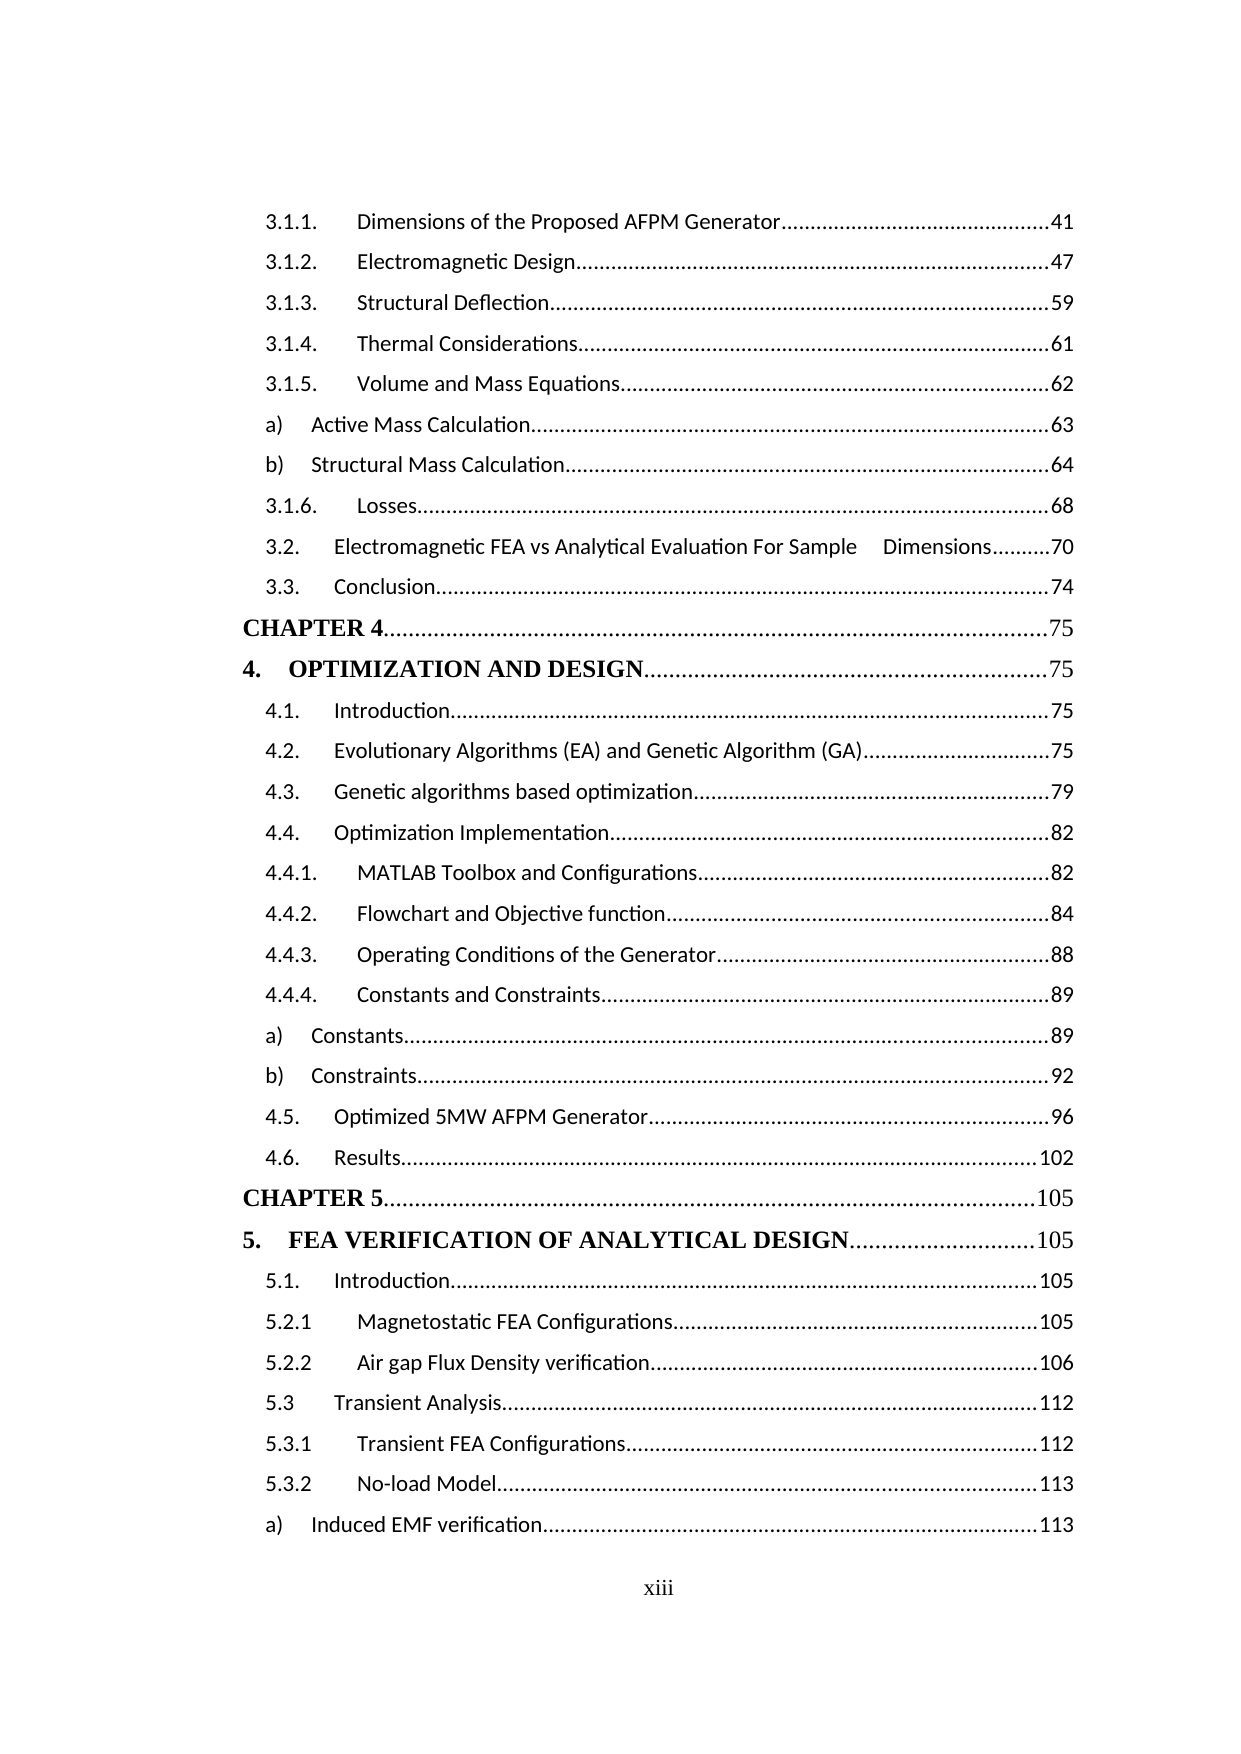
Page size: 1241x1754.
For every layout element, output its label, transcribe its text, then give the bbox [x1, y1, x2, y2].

text 4.4.3. Operating Conditions of the Generator 88 [265, 940, 1075, 968]
text 5.3 Transient Analysis 112 [265, 1388, 1075, 1416]
text 5.2.1 Magnetostatic FEA Configurations 105 [265, 1307, 1075, 1335]
text 5.3.2 No-load Model 113 [265, 1469, 1075, 1497]
text 3.3. Conclusion 74 [265, 572, 1075, 600]
text CHAPTER 4 75 [242, 613, 1075, 642]
text 4.6. Results 102 [265, 1143, 1075, 1171]
text 3.1.3. Structural Deflection 59 [265, 288, 1075, 316]
text 3.1.2. Electromagnetic Design 47 [265, 247, 1075, 275]
text b) Constraints 92 [265, 1062, 1075, 1089]
text 4.2. Evolutionary Algorithms (EA) and Genetic Algorithm (GA) 75 [265, 737, 1075, 764]
text 3.2. Electromagnetic FEA vs Analytical Evaluation For Sample Dimensions 70 [265, 532, 1075, 560]
text 3.1.4. Thermal Considerations 61 [265, 329, 1075, 357]
text a) Constants 89 [265, 1021, 1075, 1049]
text 4.4.4. Constants and Constraints 89 [265, 980, 1075, 1008]
text 4.1. Introduction 75 [265, 696, 1075, 724]
text b) Structural Mass Calculation 64 [265, 451, 1075, 478]
text a) Active Mass Calculation 63 [265, 410, 1075, 438]
text 4.3. Genetic algorithms based optimization 79 [265, 777, 1075, 805]
text 5.3.1 Transient FEA Configurations 112 [265, 1429, 1075, 1457]
text 4.4. Optimization Implementation 82 [265, 818, 1075, 846]
text 4.4.2. Flowchart and Objective function 84 [265, 899, 1075, 927]
text 4.5. Optimized 5MW AFPM Generator 96 [265, 1102, 1075, 1130]
text 4.4.1. MATLAB Toolbox and Configurations 82 [265, 858, 1075, 886]
text 5.1. Introduction 105 [265, 1266, 1075, 1294]
text 5. FEA VERIFICATION OF ANALYTICAL DESIGN 105 [242, 1225, 1075, 1254]
text 3.1.1. Dimensions of the Proposed AFPM Generator 41 [265, 207, 1075, 235]
text a) Induced EMF verification 113 [265, 1510, 1075, 1538]
text 3.1.6. Losses 68 [265, 491, 1075, 519]
text 5.2.2 Air gap Flux Density verification 106 [265, 1348, 1075, 1376]
text CHAPTER 5 105 [242, 1183, 1075, 1212]
text 4. OPTIMIZATION AND DESIGN 75 [242, 654, 1075, 683]
text 3.1.5. Volume and Mass Equations 62 [265, 369, 1075, 397]
